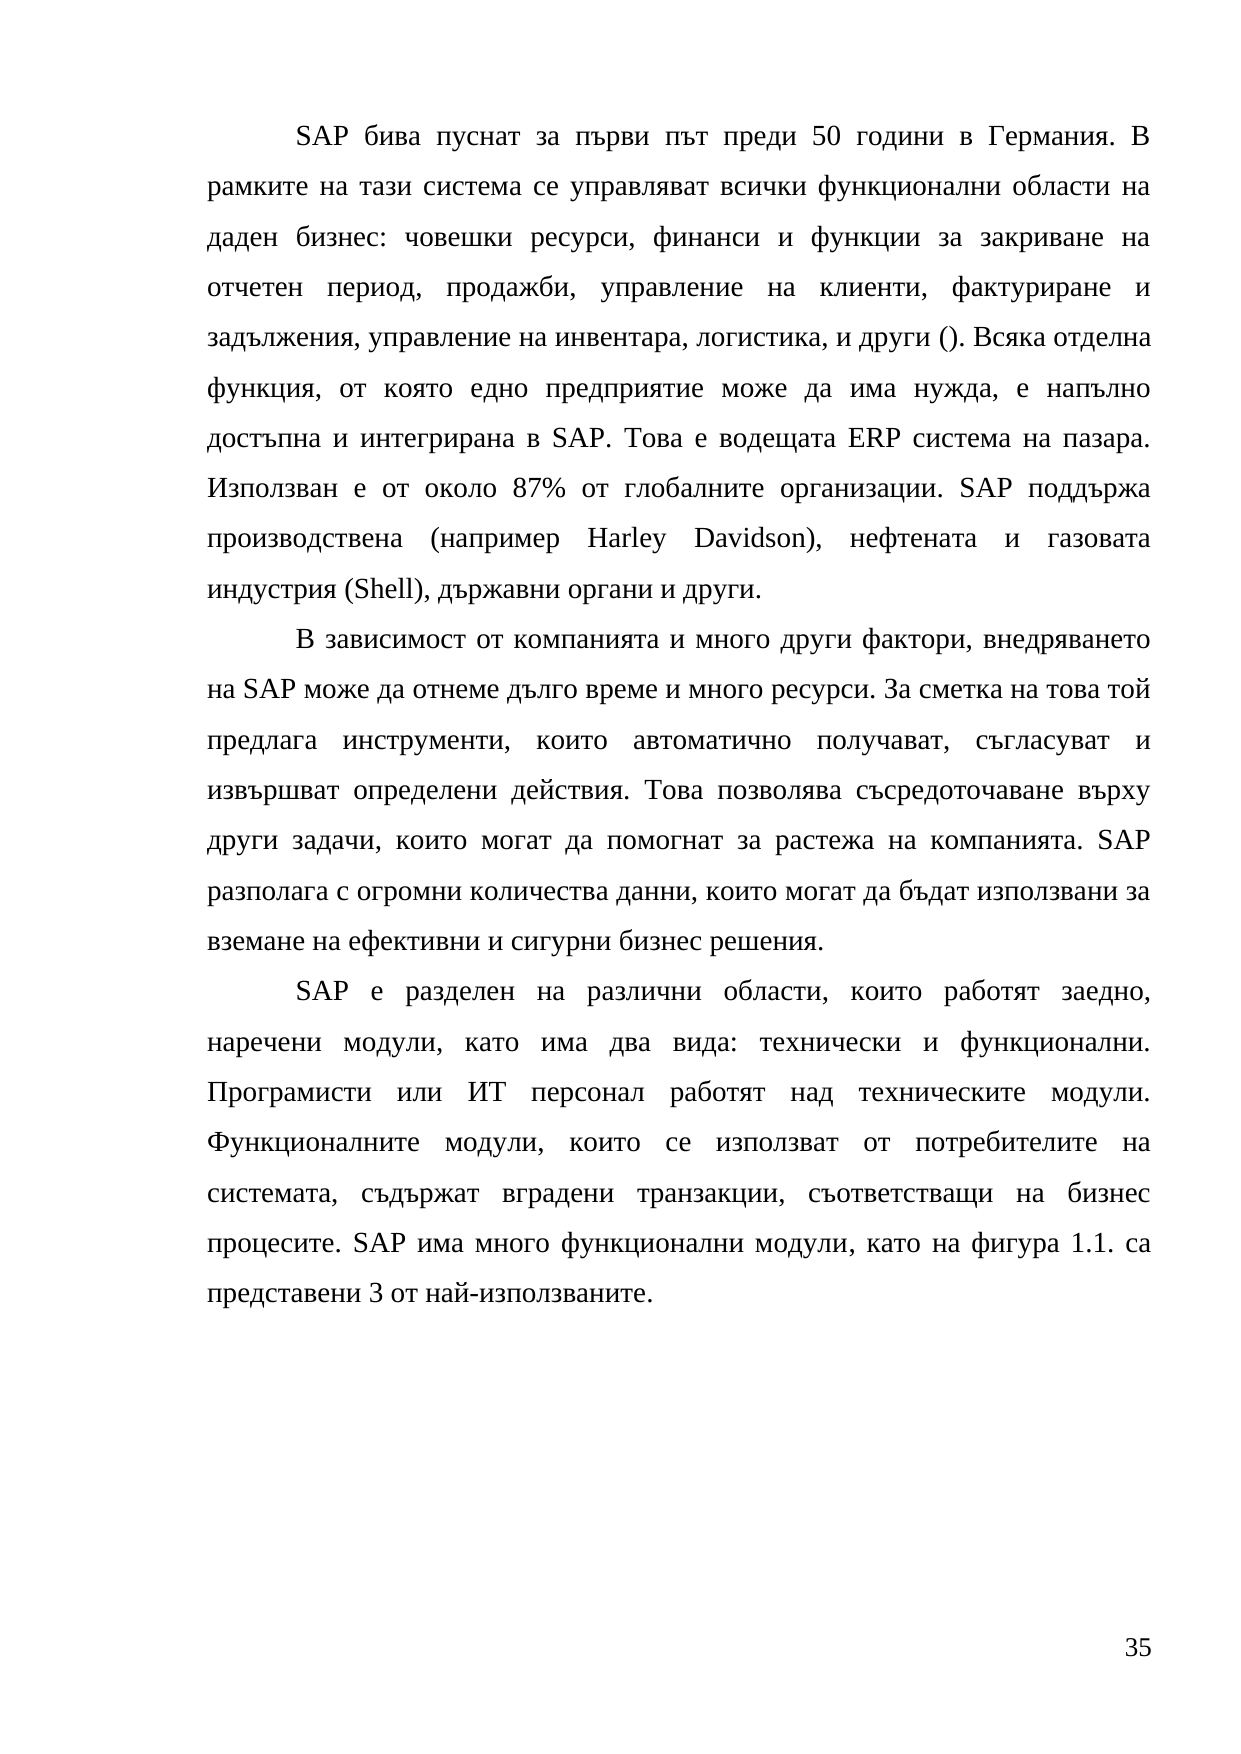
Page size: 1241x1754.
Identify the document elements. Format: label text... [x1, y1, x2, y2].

text SAP е разделен на различни области, които работят заедно, наречени модули, като има два вида: технически и функционални. Програмисти или ИТ персонал работят над техническите модули. Функционалните модули, които се използват от потребителите на системата, съдържат вградени транзакции, съответстващи на бизнес процесите. SAP има много функционални модули, като на фигура 1.1. са представени 3 от най-използваните. [207, 973, 1152, 1309]
text SAP бива пуснат за първи път преди 50 години в Германия. В рамките на тази система се управляват всички функционални области на даден бизнес: човешки ресурси, финанси и функции за закриване на отчетен период, продажби, управление на клиенти, фактуриране и задължения, управление на инвентара, логистика, и други (). Всяка отделна функция, от която едно предприятие може да има нужда, е напълно достъпна и интегрирана в SAP. Това е водещата ERP система на пазара. Използван е от около 87% от глобалните организации. SAP поддържа производствена (например Harley Davidson), нефтената и газовата индустрия (Shell), държавни органи и други. [207, 118, 1152, 604]
text В зависимост от компанията и много други фактори, внедряването на SAP може да отнеме дълго време и много ресурси. За сметка на това той предлага инструменти, които автоматично получават, съгласуват и извършват определени действия. Това позволява съсредоточаване върху други задачи, които могат да помогнат за растежа на компанията. SAP разполага с огромни количества данни, които могат да бъдат използвани за вземане на ефективни и сигурни бизнес решения. [207, 621, 1152, 957]
